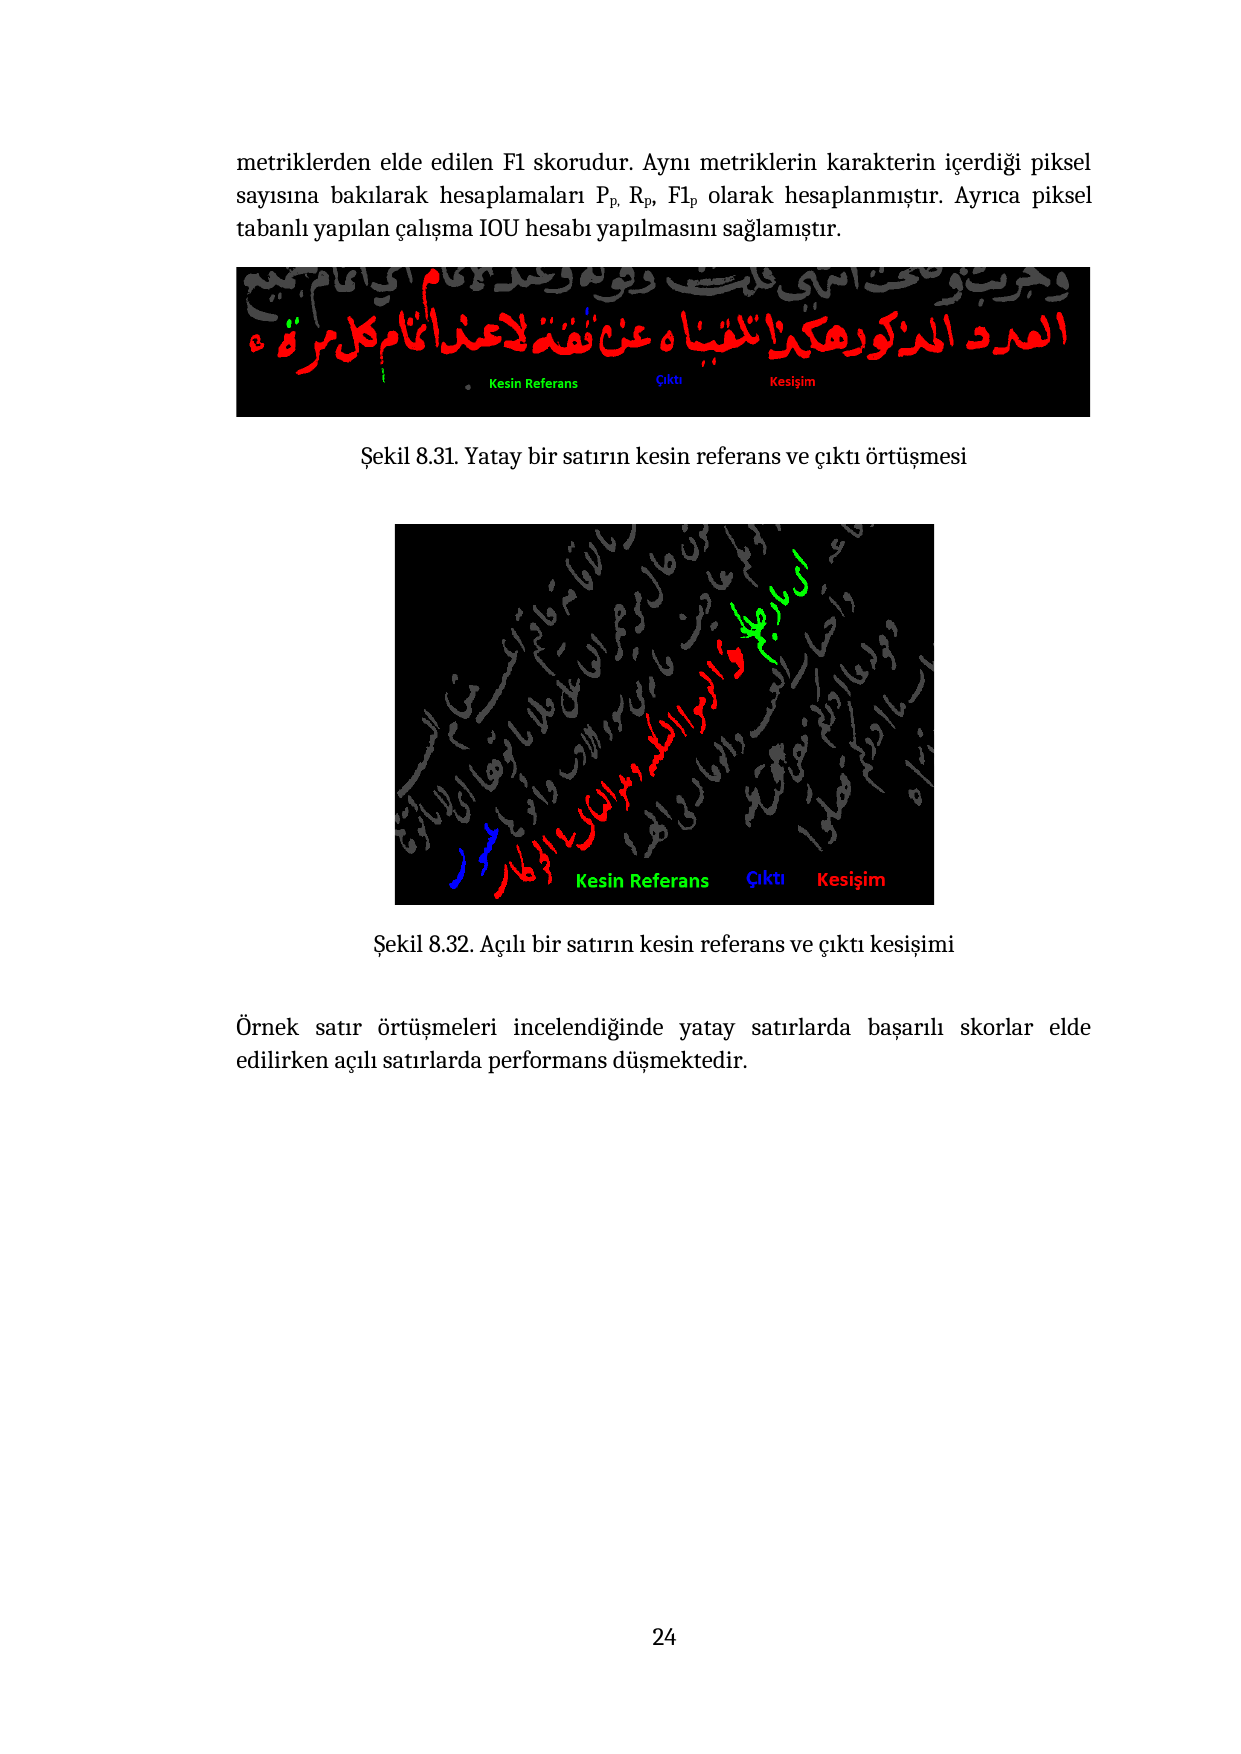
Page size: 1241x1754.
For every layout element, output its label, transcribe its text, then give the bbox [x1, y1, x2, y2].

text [236, 148, 1092, 242]
text Şekil .. Açılı bir satırın kesin referans ve çıktı kesişimi [236, 930, 1092, 959]
text Şekil .. Yatay bir satırın kesin referans ve çıktı örtüşmesi [236, 442, 1092, 470]
picture [394, 524, 935, 905]
text Örnek satır örtüşmeleri incelendiğinde yatay satırlarda başarılı skorlar elde edilirken açılı satırlarda performans düşmektedir. [236, 1012, 1092, 1074]
picture [236, 267, 1091, 417]
